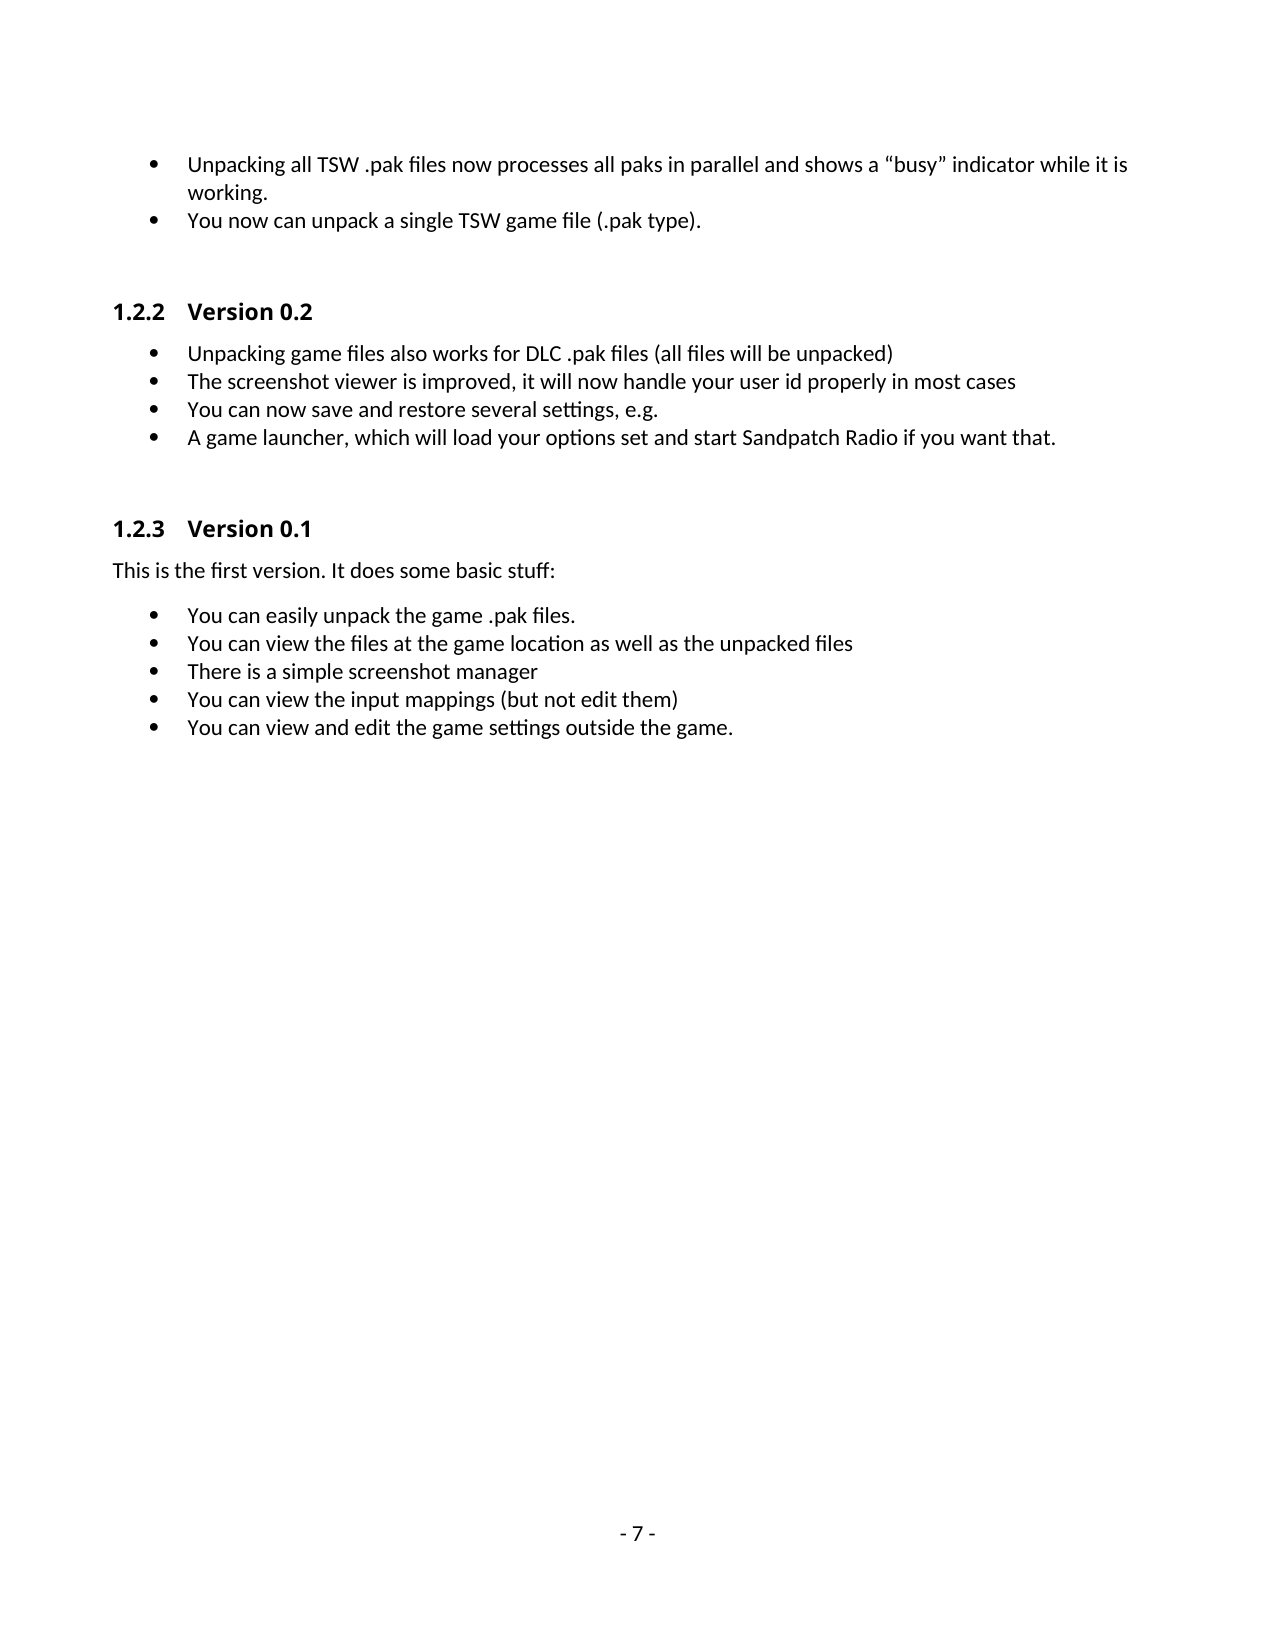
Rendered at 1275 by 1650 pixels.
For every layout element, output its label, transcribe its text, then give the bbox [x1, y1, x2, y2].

text This is the first version. It does some basic stuff: [112, 556, 1162, 584]
list You can view the input mappings (but not edit them) [150, 685, 1162, 713]
list There is a simple screenshot manager [150, 657, 1162, 685]
list You can view the files at the game location as well as the unpacked files [150, 629, 1162, 657]
list The screenshot viewer is improved, it will now handle your user id properly in most cases [150, 367, 1162, 395]
list You now can unpack a single TSW game file (.pak type). [150, 206, 1162, 234]
list A game launcher, which will load your options set and start Sandpatch Radio if you want that. [150, 423, 1162, 451]
list Unpacking game files also works for DLC .pak files (all files will be unpacked) [150, 339, 1162, 367]
list You can view and edit the game settings outside the game. [150, 713, 1162, 741]
list Unpacking all TSW .pak files now processes all paks in parallel and shows a “busy” indicator while it is working. [150, 150, 1162, 206]
list You can easily unpack the game .pak files. [150, 601, 1162, 629]
subtitle Version 0.2 [112, 295, 1162, 327]
list You can now save and restore several settings, e.g. [150, 395, 1162, 423]
subtitle Version 0.1 [112, 513, 1162, 544]
